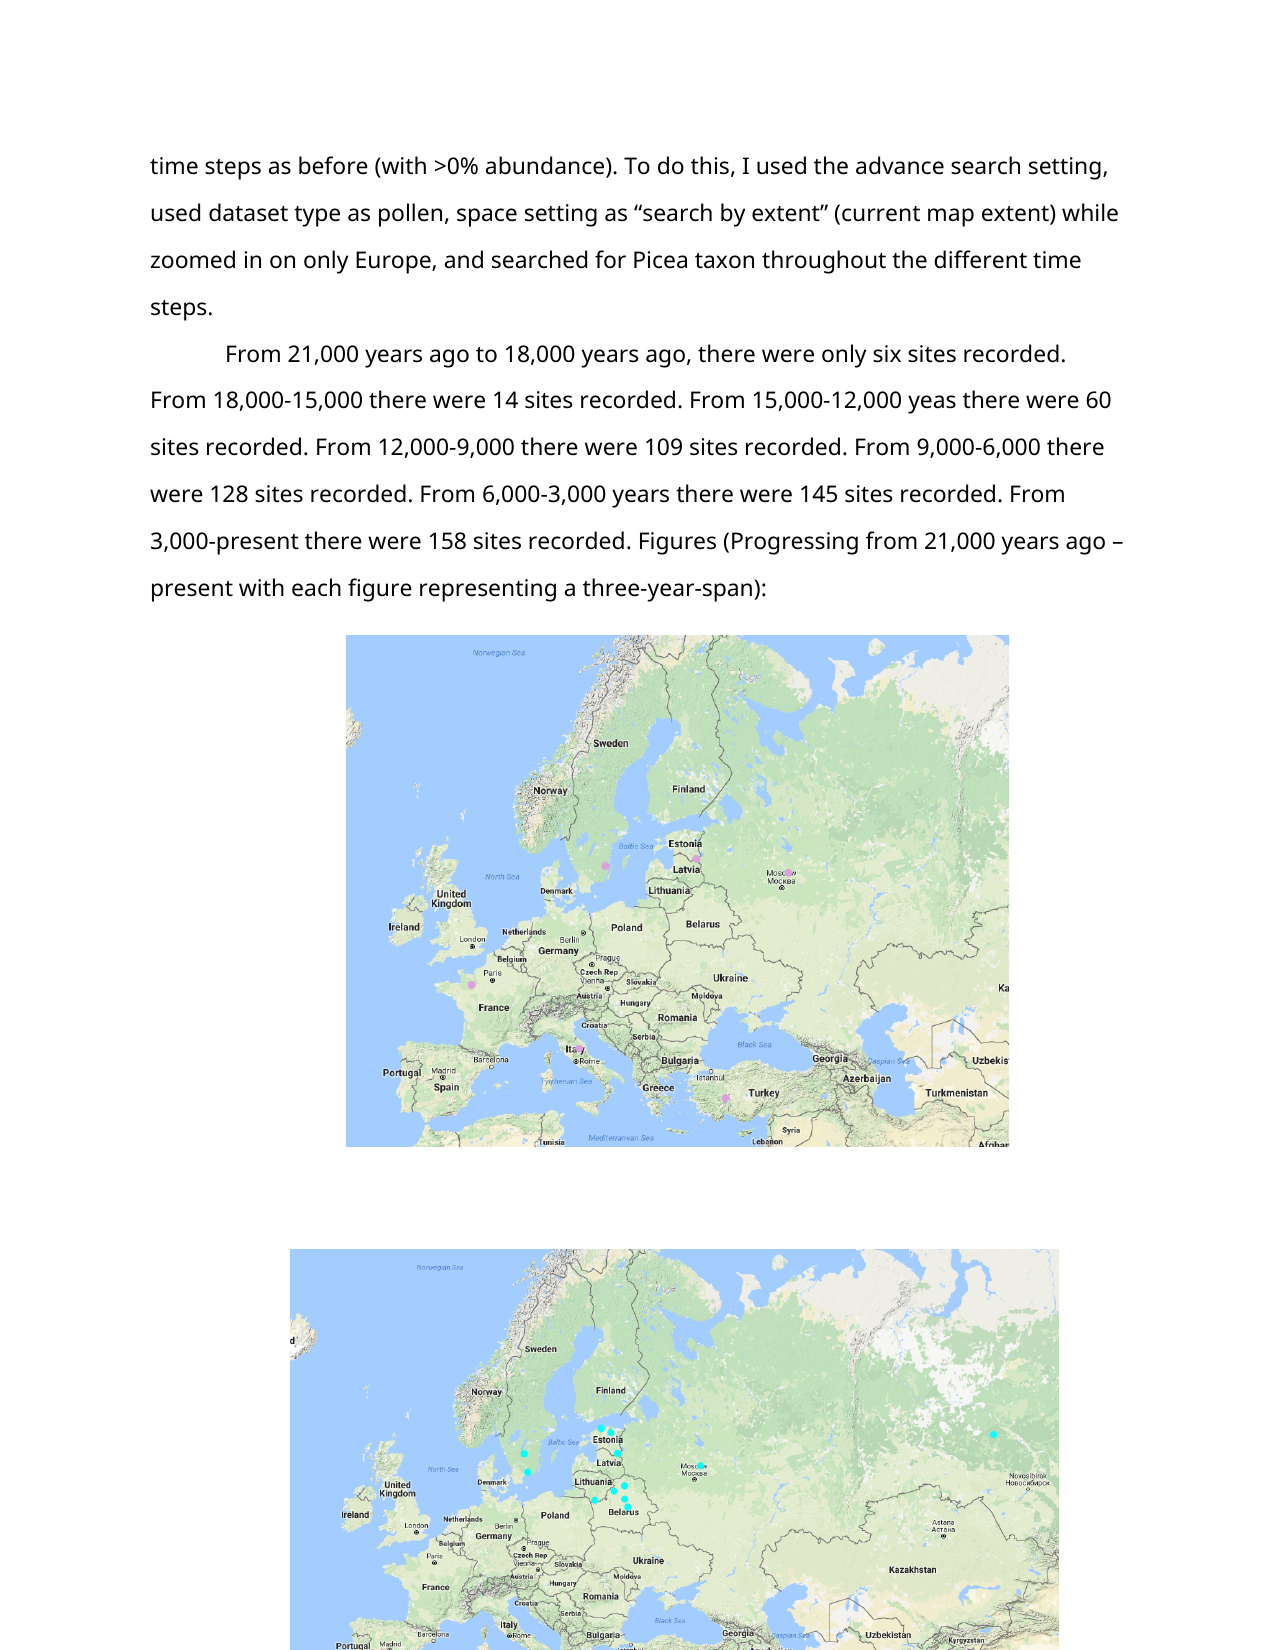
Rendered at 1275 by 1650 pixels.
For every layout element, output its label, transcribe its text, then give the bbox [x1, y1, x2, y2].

picture [345, 635, 1010, 1147]
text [150, 150, 1125, 322]
text From 21,000 years ago to 18,000 years ago, there were only six sites recorded. From 18,000-15,000 there were 14 sites recorded. From 15,000-12,000 yeas there were 60 sites recorded. From 12,000-9,000 there were 109 sites recorded. From 9,000-6,000 there were 128 sites recorded. From 6,000-3,000 years there were 145 sites recorded. From 3,000-present there were 158 sites recorded. Figures (Progressing from 21,000 years ago – present with each figure representing a three-year-span): [150, 337, 1125, 603]
picture [289, 1249, 1059, 1650]
